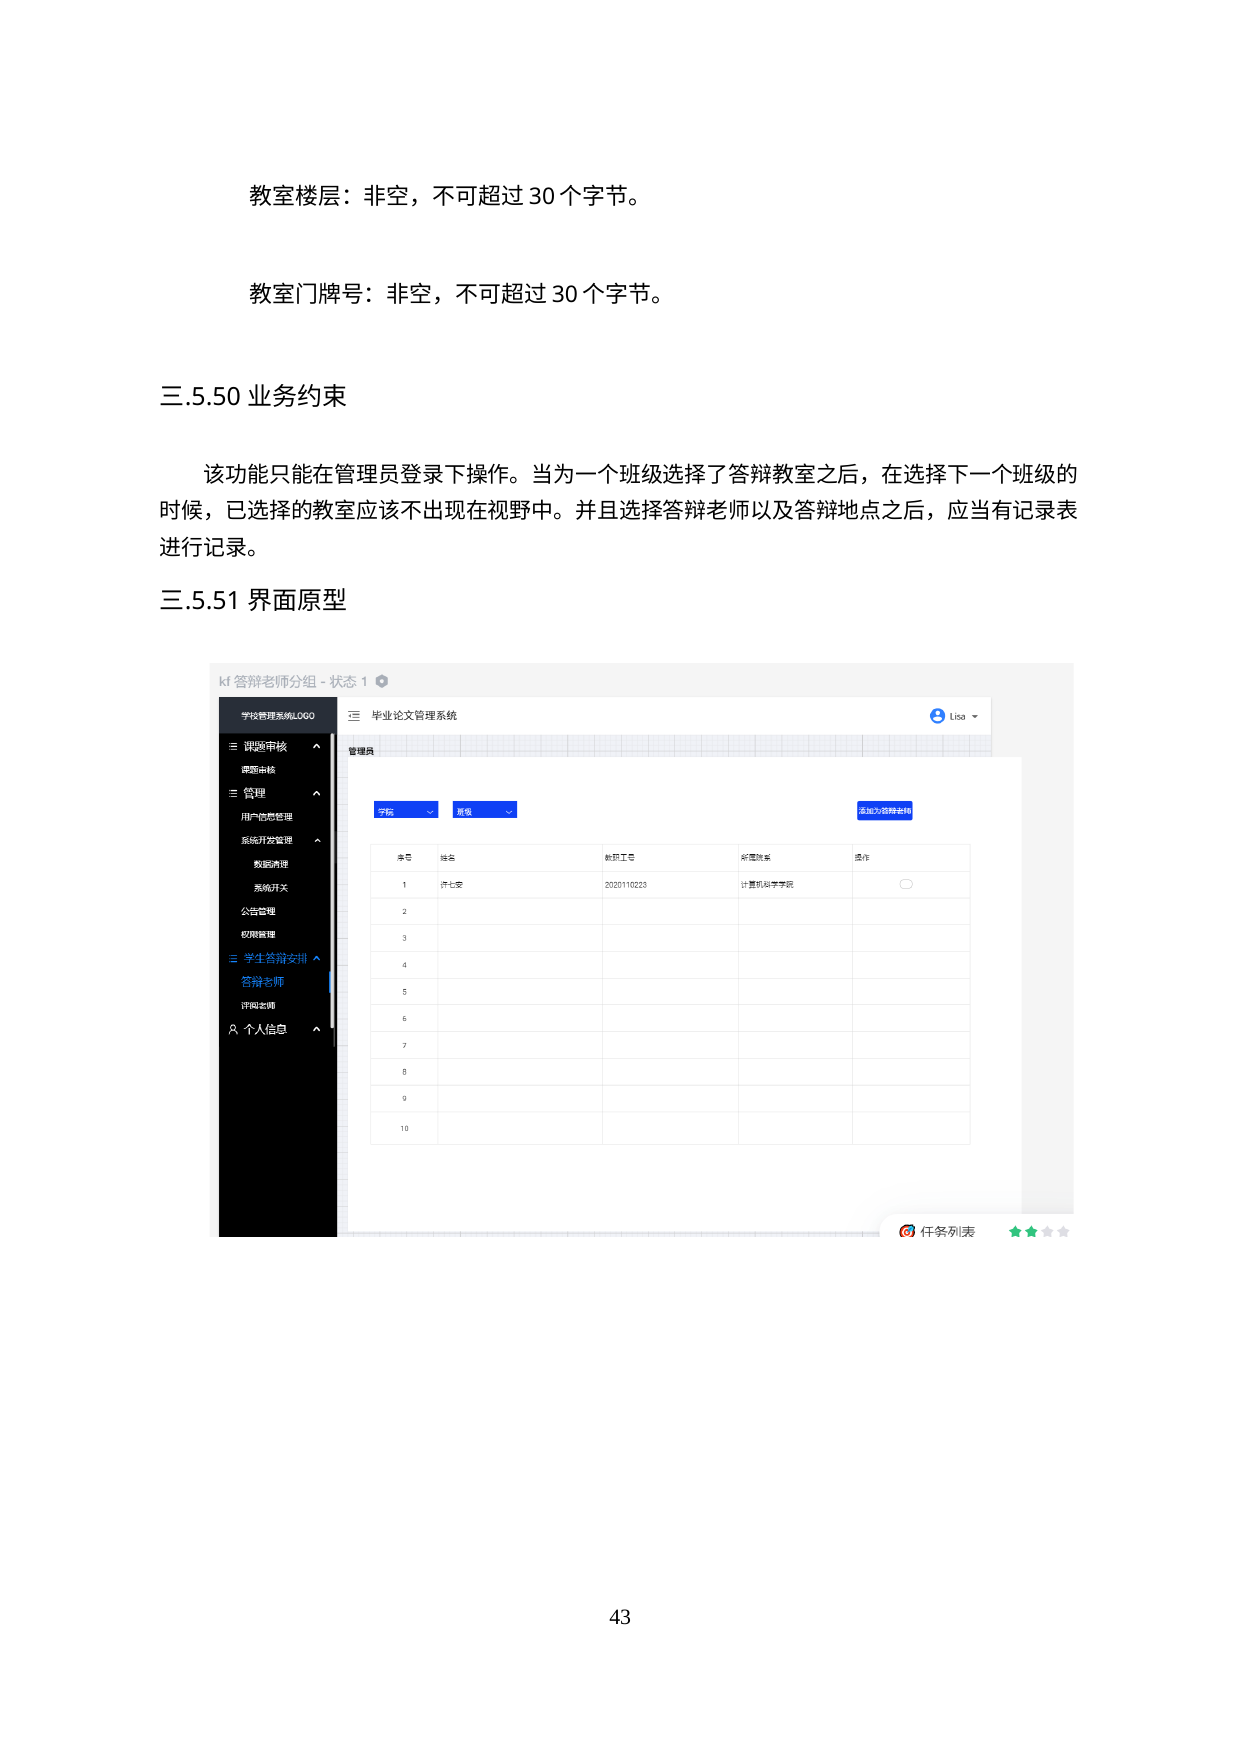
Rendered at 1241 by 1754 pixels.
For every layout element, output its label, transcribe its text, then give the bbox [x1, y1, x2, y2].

text 教室楼层：非空，不可超过30个字节。 [203, 162, 1081, 227]
subtitle 界面原型 [159, 566, 1081, 631]
text 该功能只能在管理员登录下操作。当为一个班级选择了答辩教室之后，在选择下一个班级的时候，已选择的教室应该不出现在视野中。并且选择答辩老师以及答辩地点之后，应当有记录表进行记录。 [159, 456, 1081, 562]
picture [209, 663, 1074, 1237]
text 教室门牌号：非空，不可超过30个字节。 [203, 260, 1081, 325]
subtitle 业务约束 [159, 362, 1081, 427]
